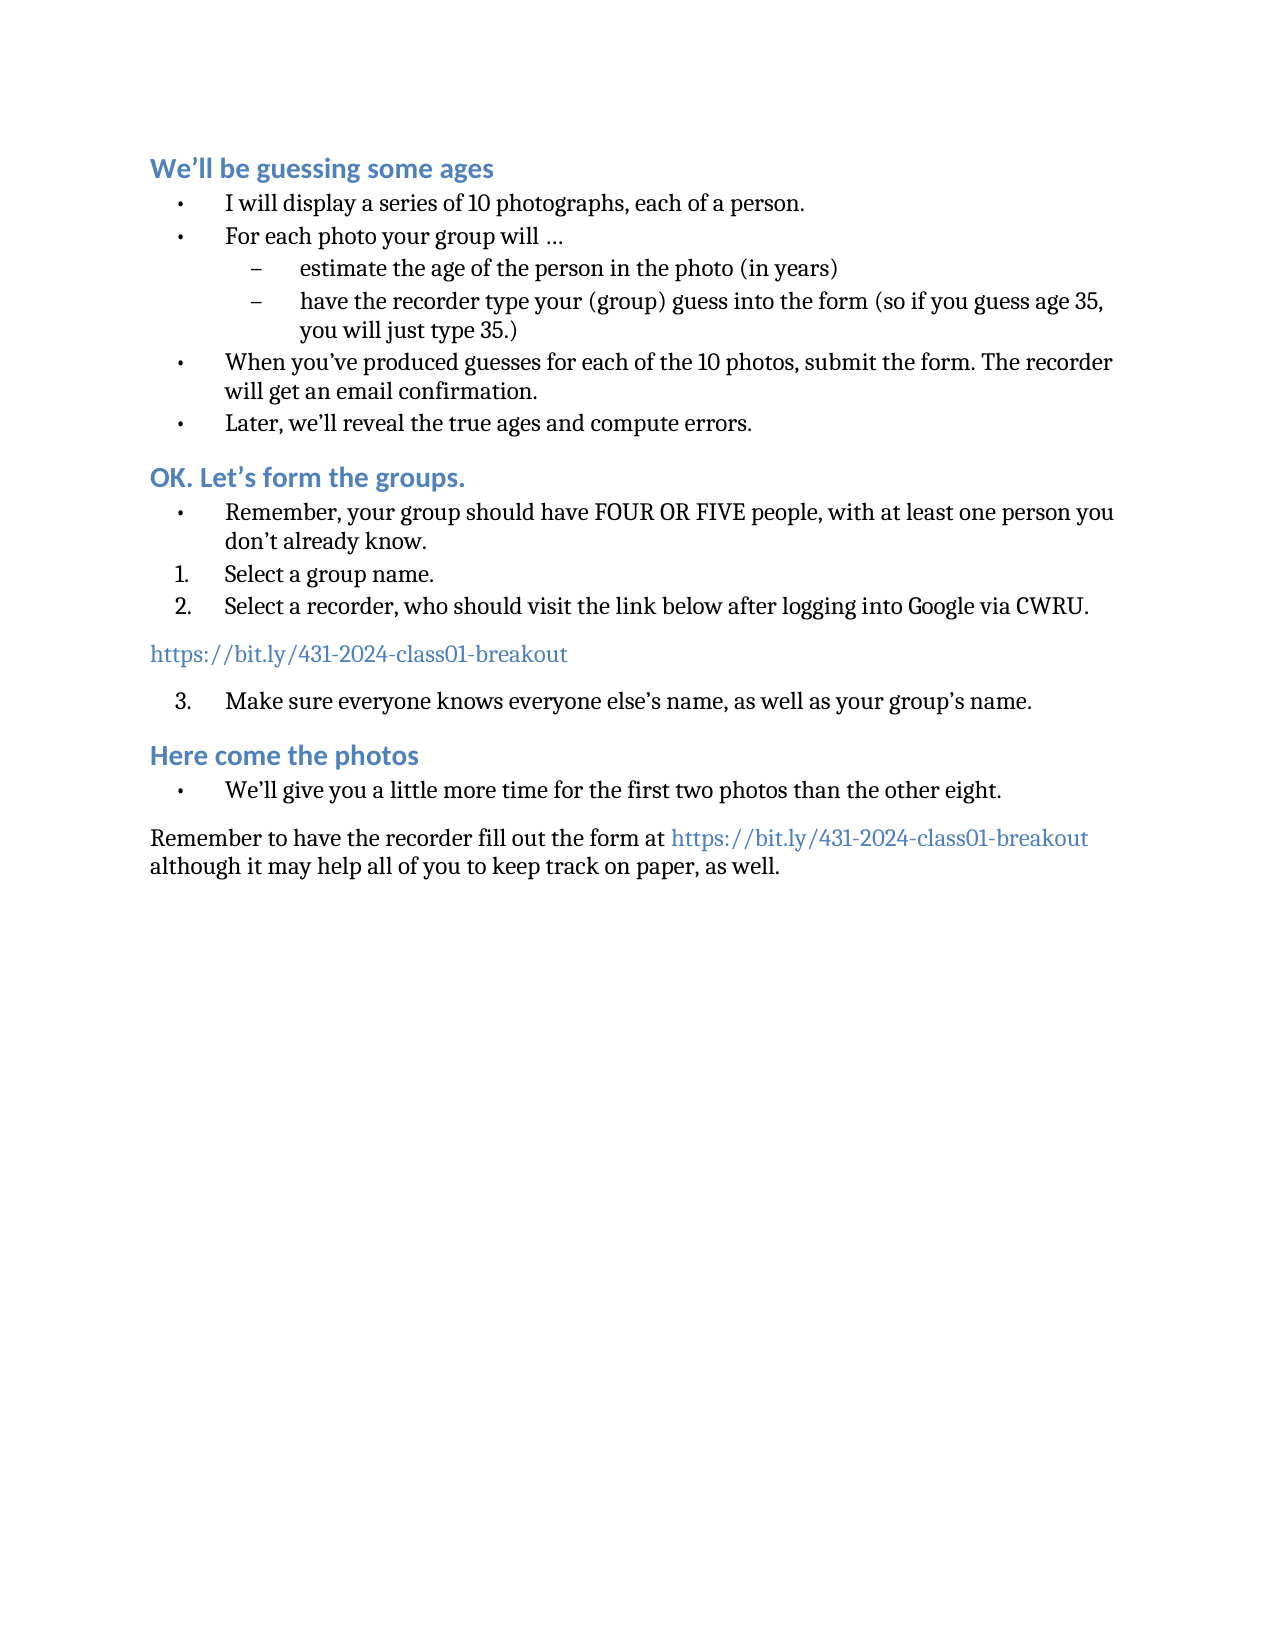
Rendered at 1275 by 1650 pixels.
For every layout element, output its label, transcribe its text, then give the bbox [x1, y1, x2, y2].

text Remember to have the recorder fill out the form at https://bit.ly/431-2024-class01-breakout although it may help all of you to keep track on paper, as well. [150, 823, 1125, 881]
list have the recorder type your (group) guess into the form (so if you guess age 35, you will just type 35.) [250, 287, 1125, 344]
list Select a recorder, who should visit the link below after logging into Google via CWRU. [175, 592, 1125, 621]
subtitle We’ll be guessing some ages [150, 150, 1125, 186]
text https://bit.ly/431-2024-class01-breakout [150, 639, 1125, 668]
subtitle OK. Let’s form the groups. [150, 459, 1125, 494]
list Select a group name. [175, 559, 1125, 588]
list For each photo your group will … [175, 222, 1125, 251]
list When you’ve produced guesses for each of the 10 photos, submit the form. The recorder will get an email confirmation. [175, 348, 1125, 406]
subtitle Here come the photos [150, 737, 1125, 772]
list I will display a series of 10 photographs, each of a person. [175, 189, 1125, 218]
list Remember, your group should have FOUR OR FIVE people, with at least one person you don’t already know. [175, 498, 1125, 556]
list Make sure everyone knows everyone else’s name, as well as your group’s name. [175, 687, 1125, 716]
list We’ll give you a little more time for the first two photos than the other eight. [175, 776, 1125, 805]
list estimate the age of the person in the photo (in years) [250, 254, 1125, 283]
list Later, we’ll reveal the true ages and compute errors. [175, 409, 1125, 438]
